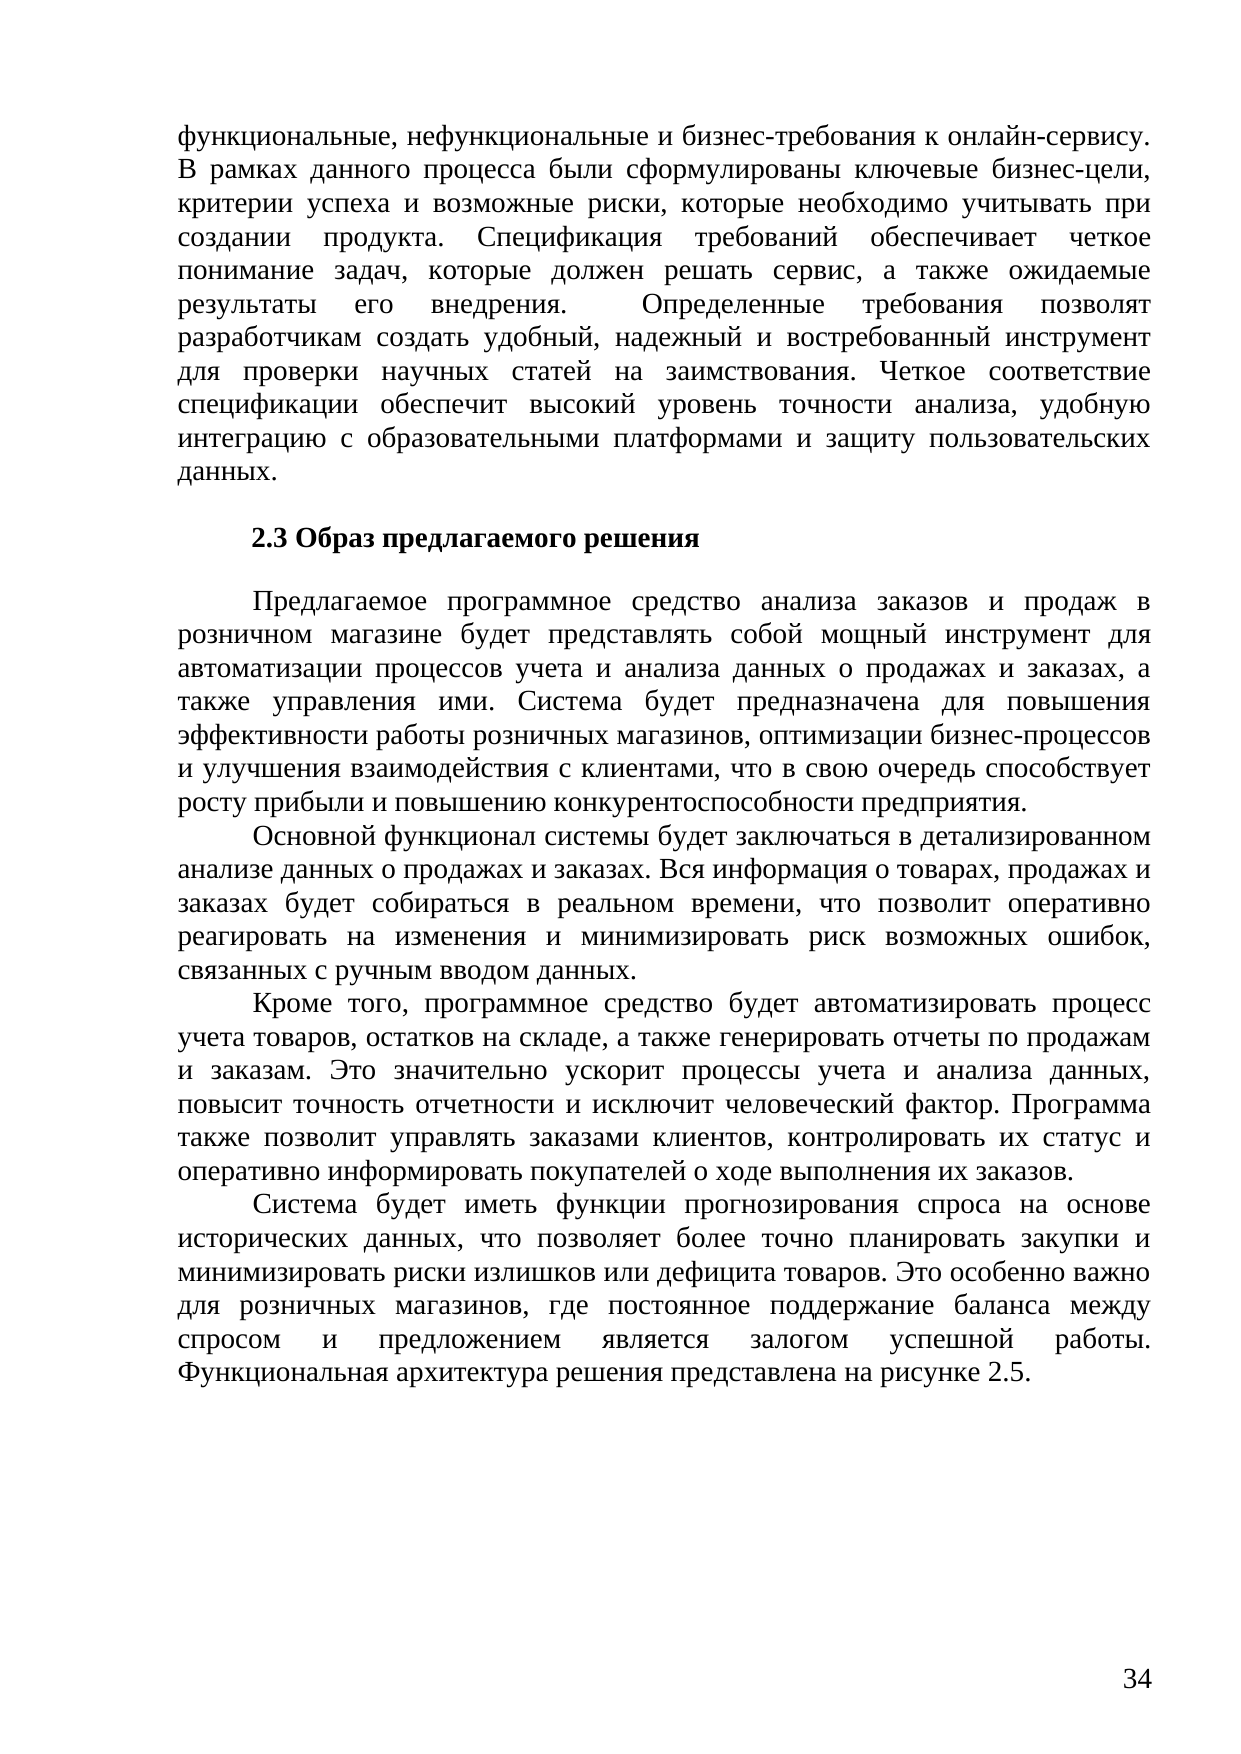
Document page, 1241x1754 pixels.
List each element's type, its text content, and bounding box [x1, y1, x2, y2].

text 2.3 Образ предлагаемого решения [177, 521, 1152, 554]
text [177, 118, 1152, 487]
text Система будет иметь функции прогнозирования спроса на основе исторических данных, что позволяет более точно планировать закупки и минимизировать риски излишков или дефицита товаров. Это особенно важно для розничных магазинов, где постоянное поддержание баланса между спросом и предложением является залогом успешной работы. Функциональная архитектура решения представлена на рисунке 2.5. [177, 1187, 1152, 1388]
text Предлагаемое программное средство анализа заказов и продаж в розничном магазине будет представлять собой мощный инструмент для автоматизации процессов учета и анализа данных о продажах и заказах, а также управления ими. Система будет предназначена для повышения эффективности работы розничных магазинов, оптимизации бизнес-процессов и улучшения взаимодействия с клиентами, что в свою очередь способствует росту прибыли и повышению конкурентоспособности предприятия. [177, 583, 1152, 818]
text Основной функционал системы будет заключаться в детализированном анализе данных о продажах и заказах. Вся информация о товарах, продажах и заказах будет собираться в реальном времени, что позволит оперативно реагировать на изменения и минимизировать риск возможных ошибок, связанных с ручным вводом данных. [177, 818, 1152, 985]
text Кроме того, программное средство будет автоматизировать процесс учета товаров, остатков на складе, а также генерировать отчеты по продажам и заказам. Это значительно ускорит процессы учета и анализа данных, повысит точность отчетности и исключит человеческий фактор. Программа также позволит управлять заказами клиентов, контролировать их статус и оперативно информировать покупателей о ходе выполнения их заказов. [177, 985, 1152, 1187]
